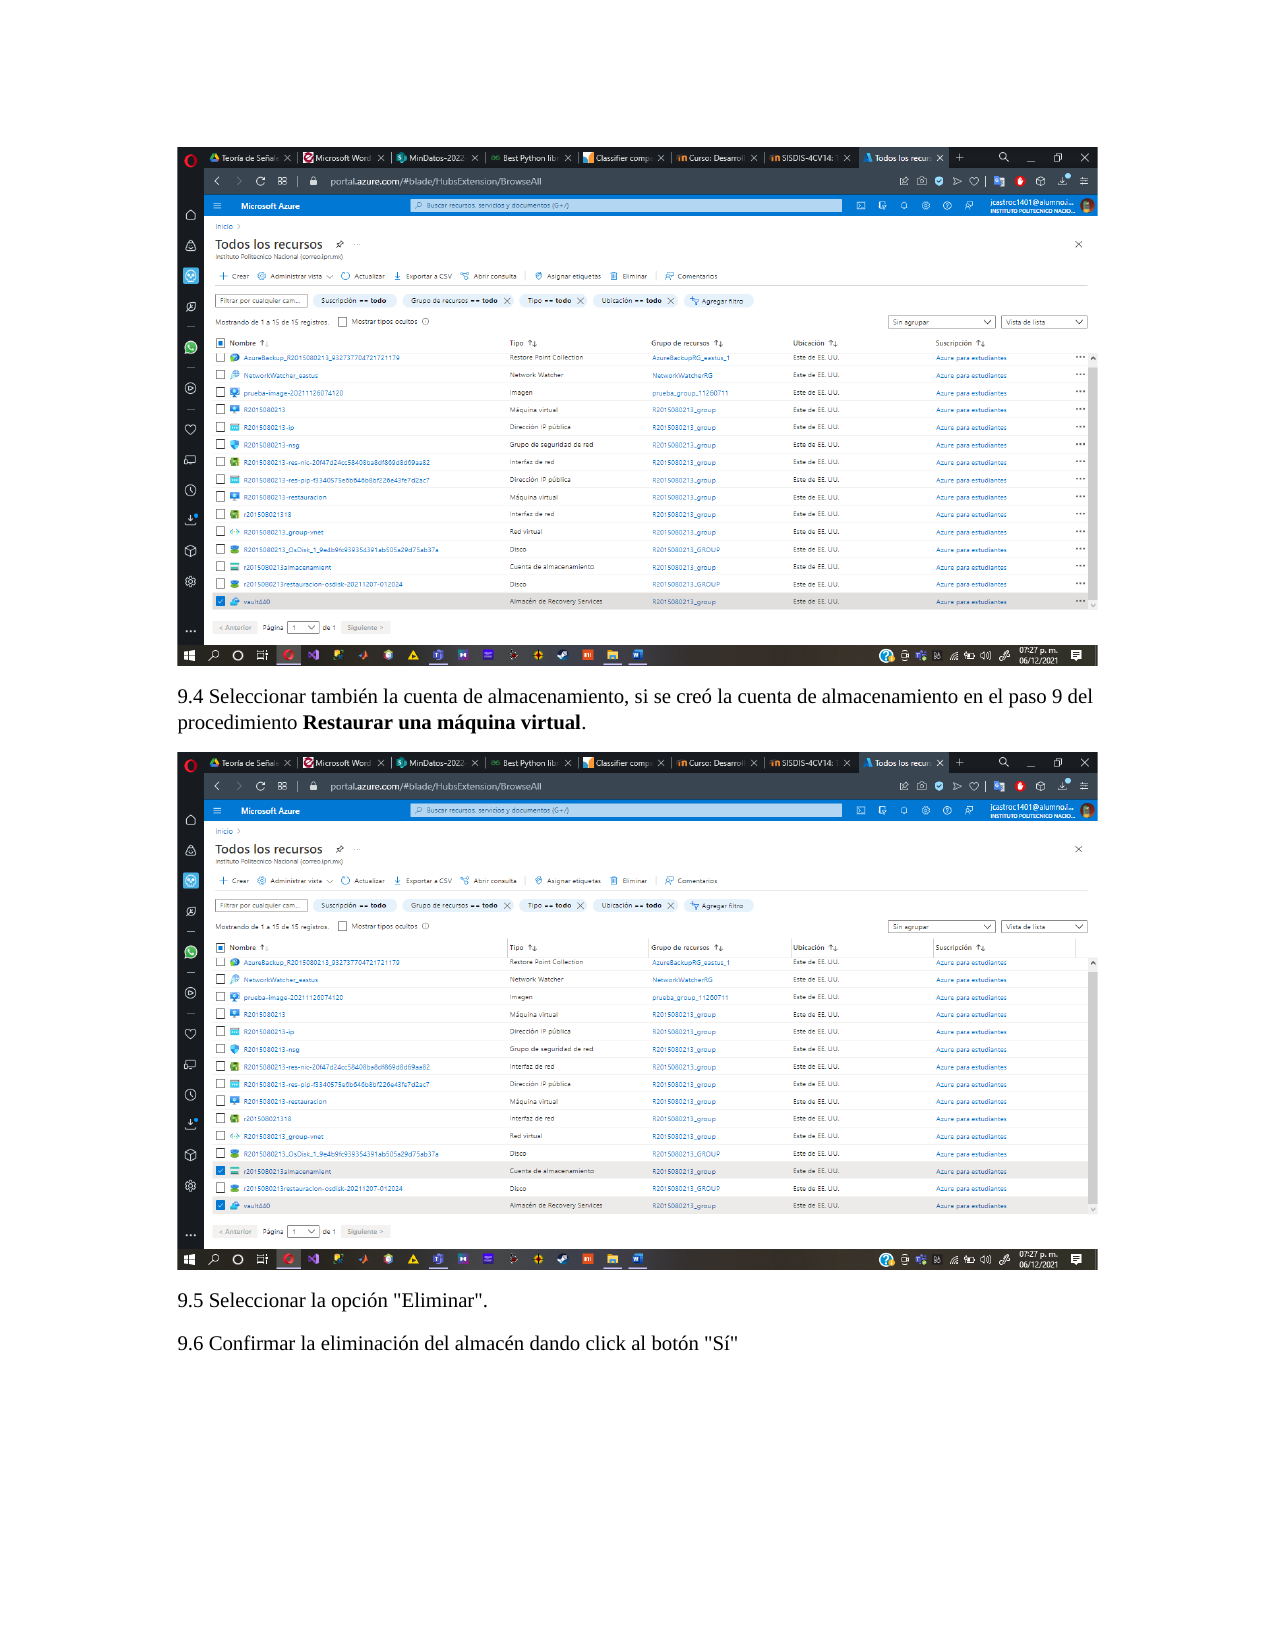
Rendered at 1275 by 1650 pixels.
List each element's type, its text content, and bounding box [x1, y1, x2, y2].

text 9.6 Confirmar la eliminación del almacén dando click al botón "Sí" [177, 1331, 1098, 1355]
picture [177, 147, 1098, 666]
text 9.5 Seleccionar la opción "Eliminar". [177, 1288, 1098, 1312]
picture [177, 752, 1098, 1270]
text 9.4 Seleccionar también la cuenta de almacenamiento, si se creó la cuenta de almacenamiento en el paso 9 del procedimiento Restaurar una máquina virtual. [177, 684, 1098, 734]
